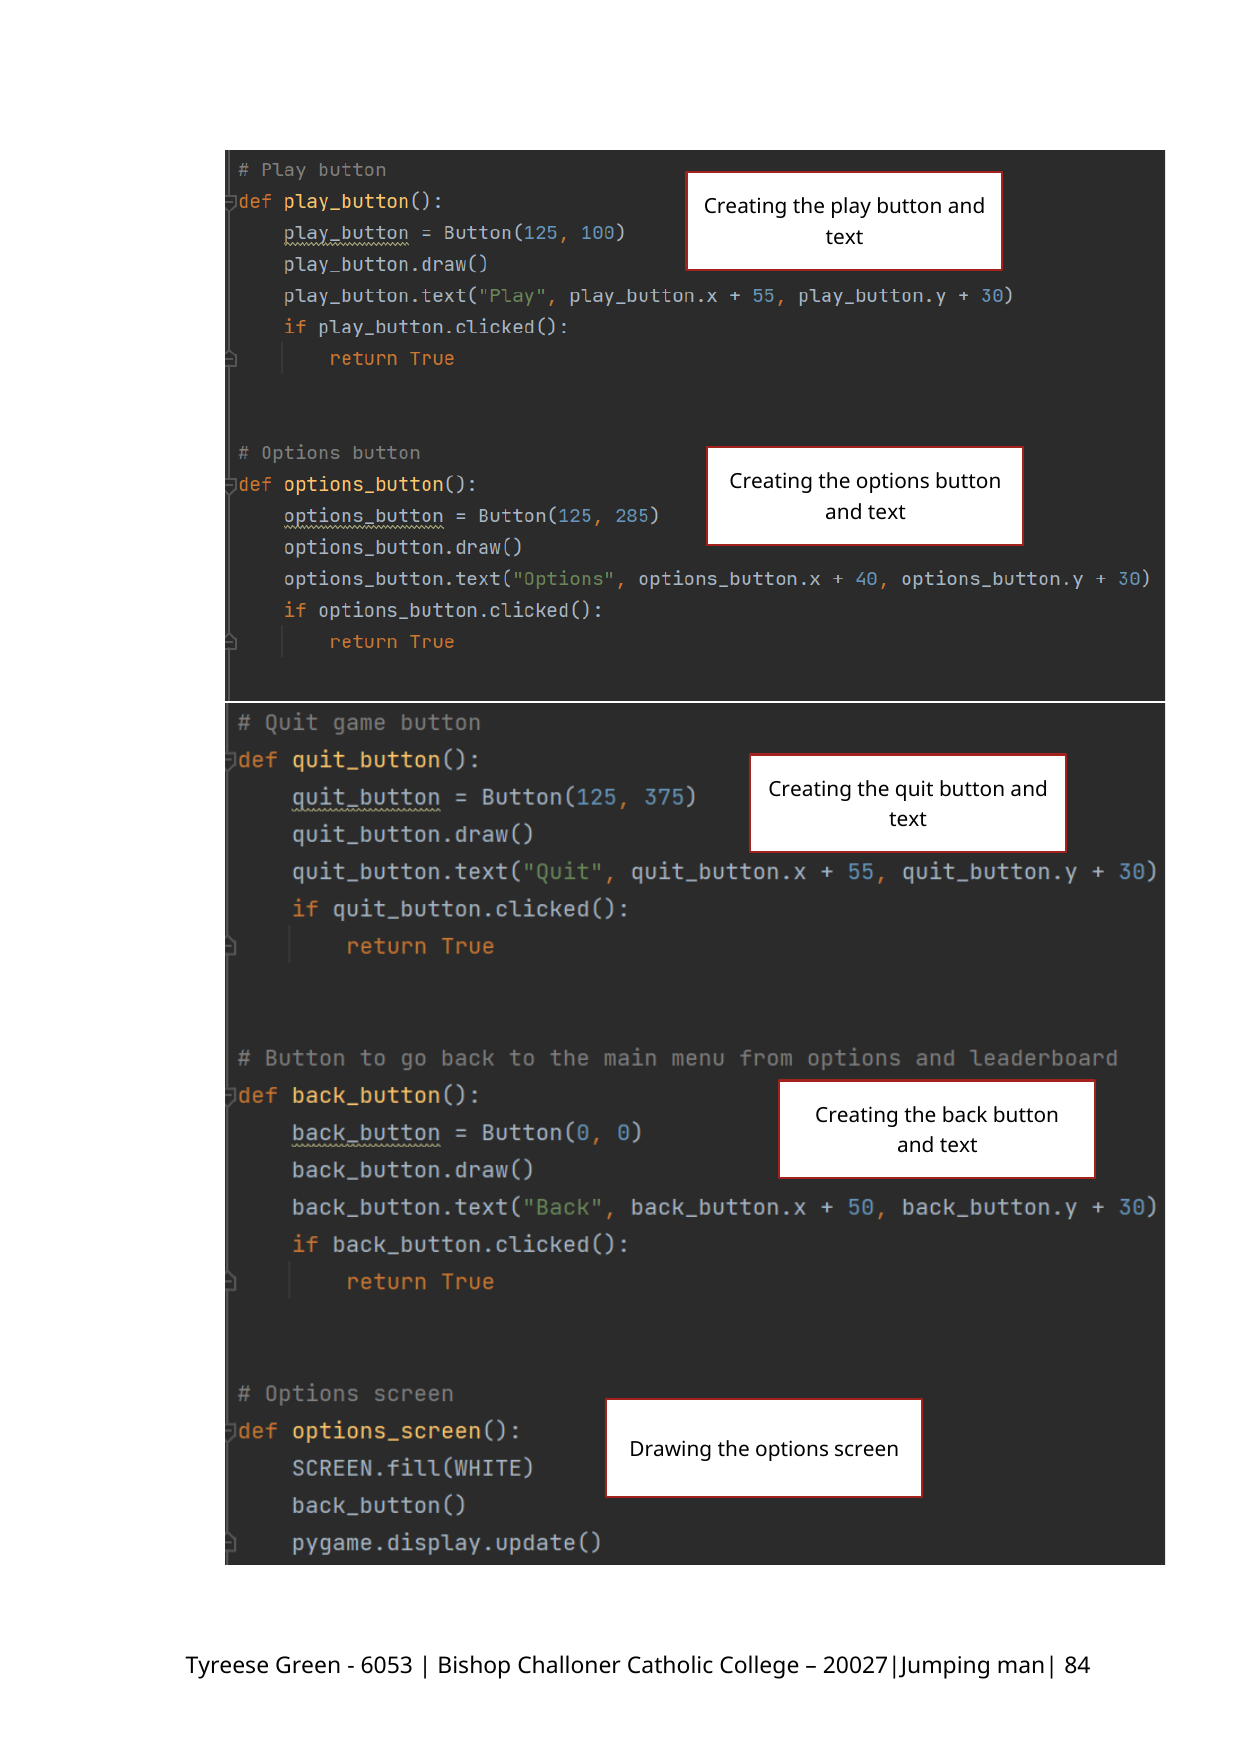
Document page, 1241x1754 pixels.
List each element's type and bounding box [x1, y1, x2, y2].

picture [225, 703, 1166, 1565]
picture [225, 150, 1166, 701]
